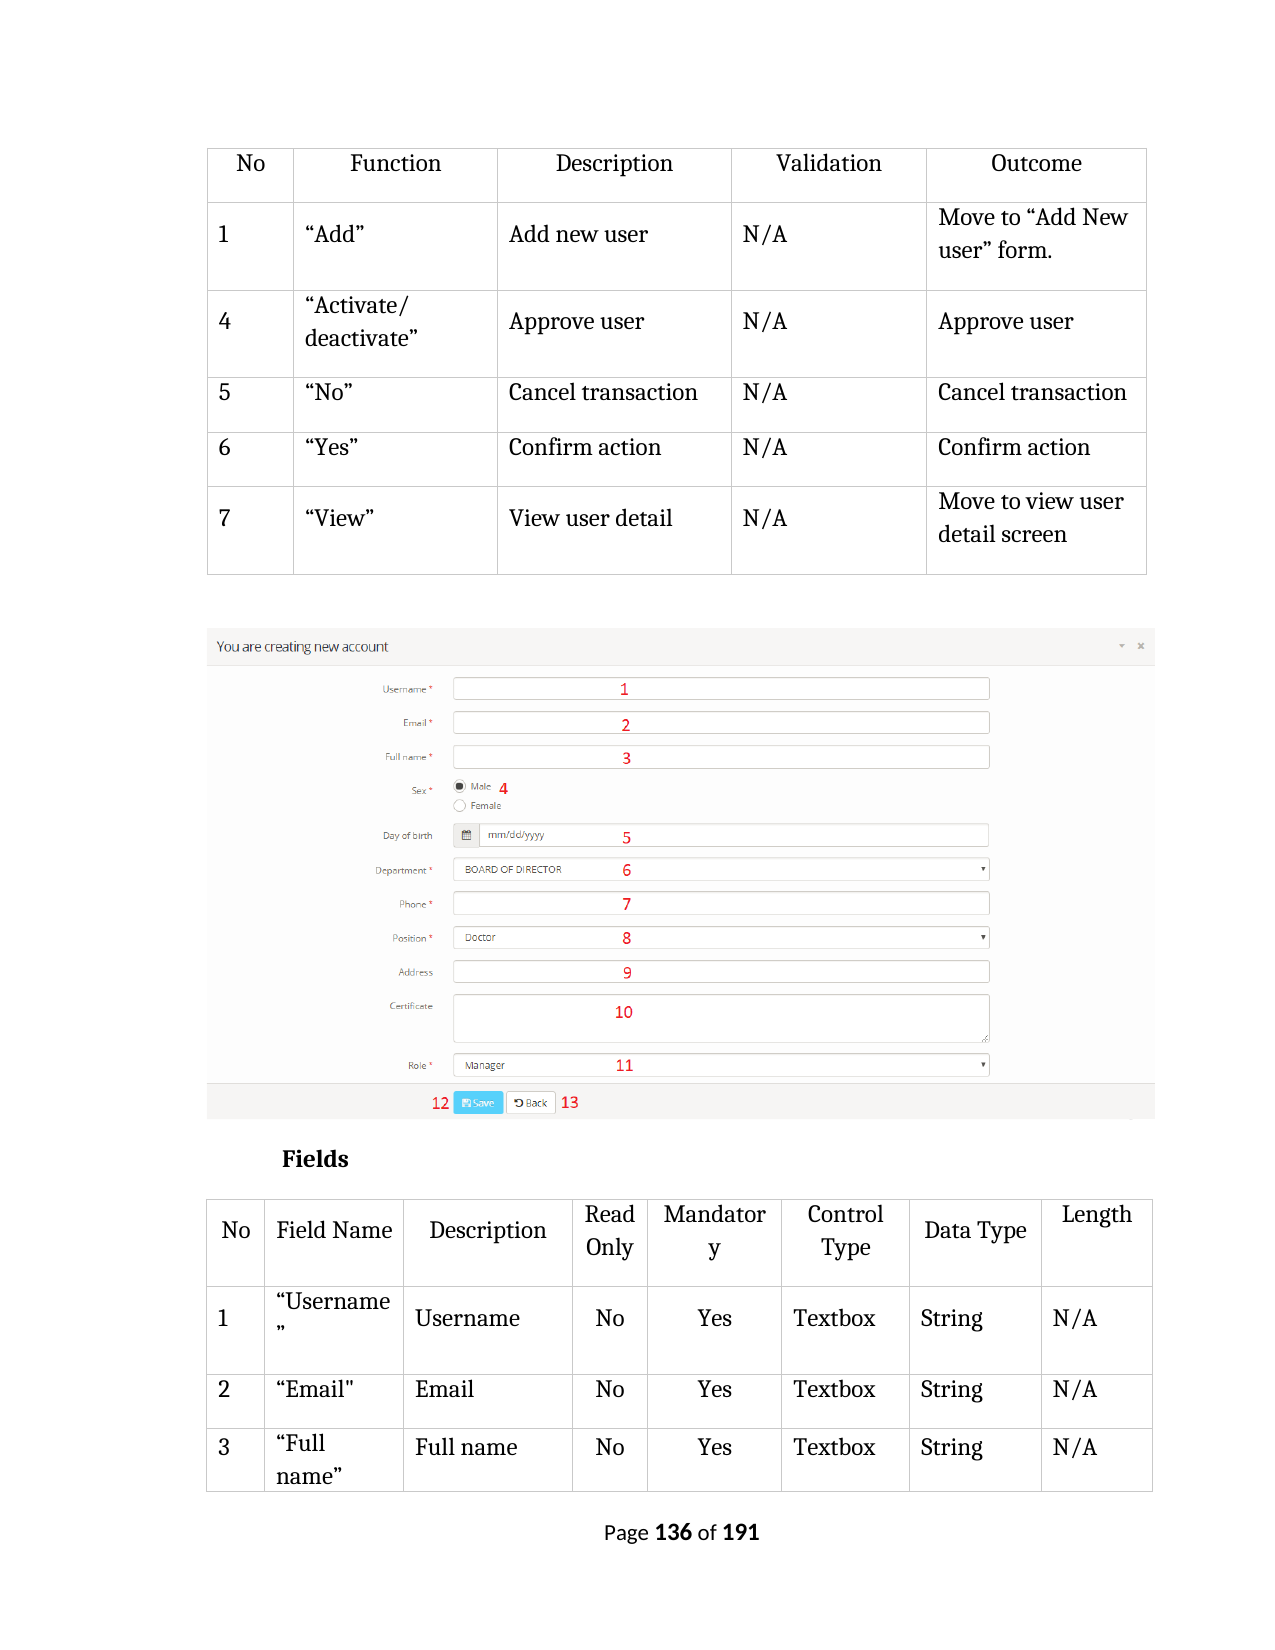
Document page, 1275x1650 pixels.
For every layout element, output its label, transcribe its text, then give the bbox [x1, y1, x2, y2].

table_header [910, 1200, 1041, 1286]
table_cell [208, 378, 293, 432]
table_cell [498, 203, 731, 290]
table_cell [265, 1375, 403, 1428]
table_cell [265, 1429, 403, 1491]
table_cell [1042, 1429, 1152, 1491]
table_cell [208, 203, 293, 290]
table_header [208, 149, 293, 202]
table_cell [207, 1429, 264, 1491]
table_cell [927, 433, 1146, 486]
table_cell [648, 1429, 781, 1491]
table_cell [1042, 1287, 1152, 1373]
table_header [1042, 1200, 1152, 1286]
text Fields [282, 1144, 1157, 1173]
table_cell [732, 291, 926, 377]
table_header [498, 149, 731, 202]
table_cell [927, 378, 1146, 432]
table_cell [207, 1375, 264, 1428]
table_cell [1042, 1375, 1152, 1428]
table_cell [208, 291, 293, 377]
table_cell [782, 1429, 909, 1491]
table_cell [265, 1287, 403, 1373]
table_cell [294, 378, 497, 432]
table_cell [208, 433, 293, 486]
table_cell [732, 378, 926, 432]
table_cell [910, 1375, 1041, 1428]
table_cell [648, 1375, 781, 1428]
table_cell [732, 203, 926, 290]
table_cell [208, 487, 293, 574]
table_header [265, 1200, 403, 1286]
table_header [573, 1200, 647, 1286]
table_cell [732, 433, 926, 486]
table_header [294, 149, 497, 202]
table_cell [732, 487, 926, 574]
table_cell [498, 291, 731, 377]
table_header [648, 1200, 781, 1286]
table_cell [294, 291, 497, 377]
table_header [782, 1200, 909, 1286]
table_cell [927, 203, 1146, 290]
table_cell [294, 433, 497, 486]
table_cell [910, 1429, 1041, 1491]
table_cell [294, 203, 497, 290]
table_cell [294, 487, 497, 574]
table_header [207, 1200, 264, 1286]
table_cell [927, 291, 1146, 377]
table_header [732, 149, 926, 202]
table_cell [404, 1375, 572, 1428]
picture [206, 628, 1155, 1120]
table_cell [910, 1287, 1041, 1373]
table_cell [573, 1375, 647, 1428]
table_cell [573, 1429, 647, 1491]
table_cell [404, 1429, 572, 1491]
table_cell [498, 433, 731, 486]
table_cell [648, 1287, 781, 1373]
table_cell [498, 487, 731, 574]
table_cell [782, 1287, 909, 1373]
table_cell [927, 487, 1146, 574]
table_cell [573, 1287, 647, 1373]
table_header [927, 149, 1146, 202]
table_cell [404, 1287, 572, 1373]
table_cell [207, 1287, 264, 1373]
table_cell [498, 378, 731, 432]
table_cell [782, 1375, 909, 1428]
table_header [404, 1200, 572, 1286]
